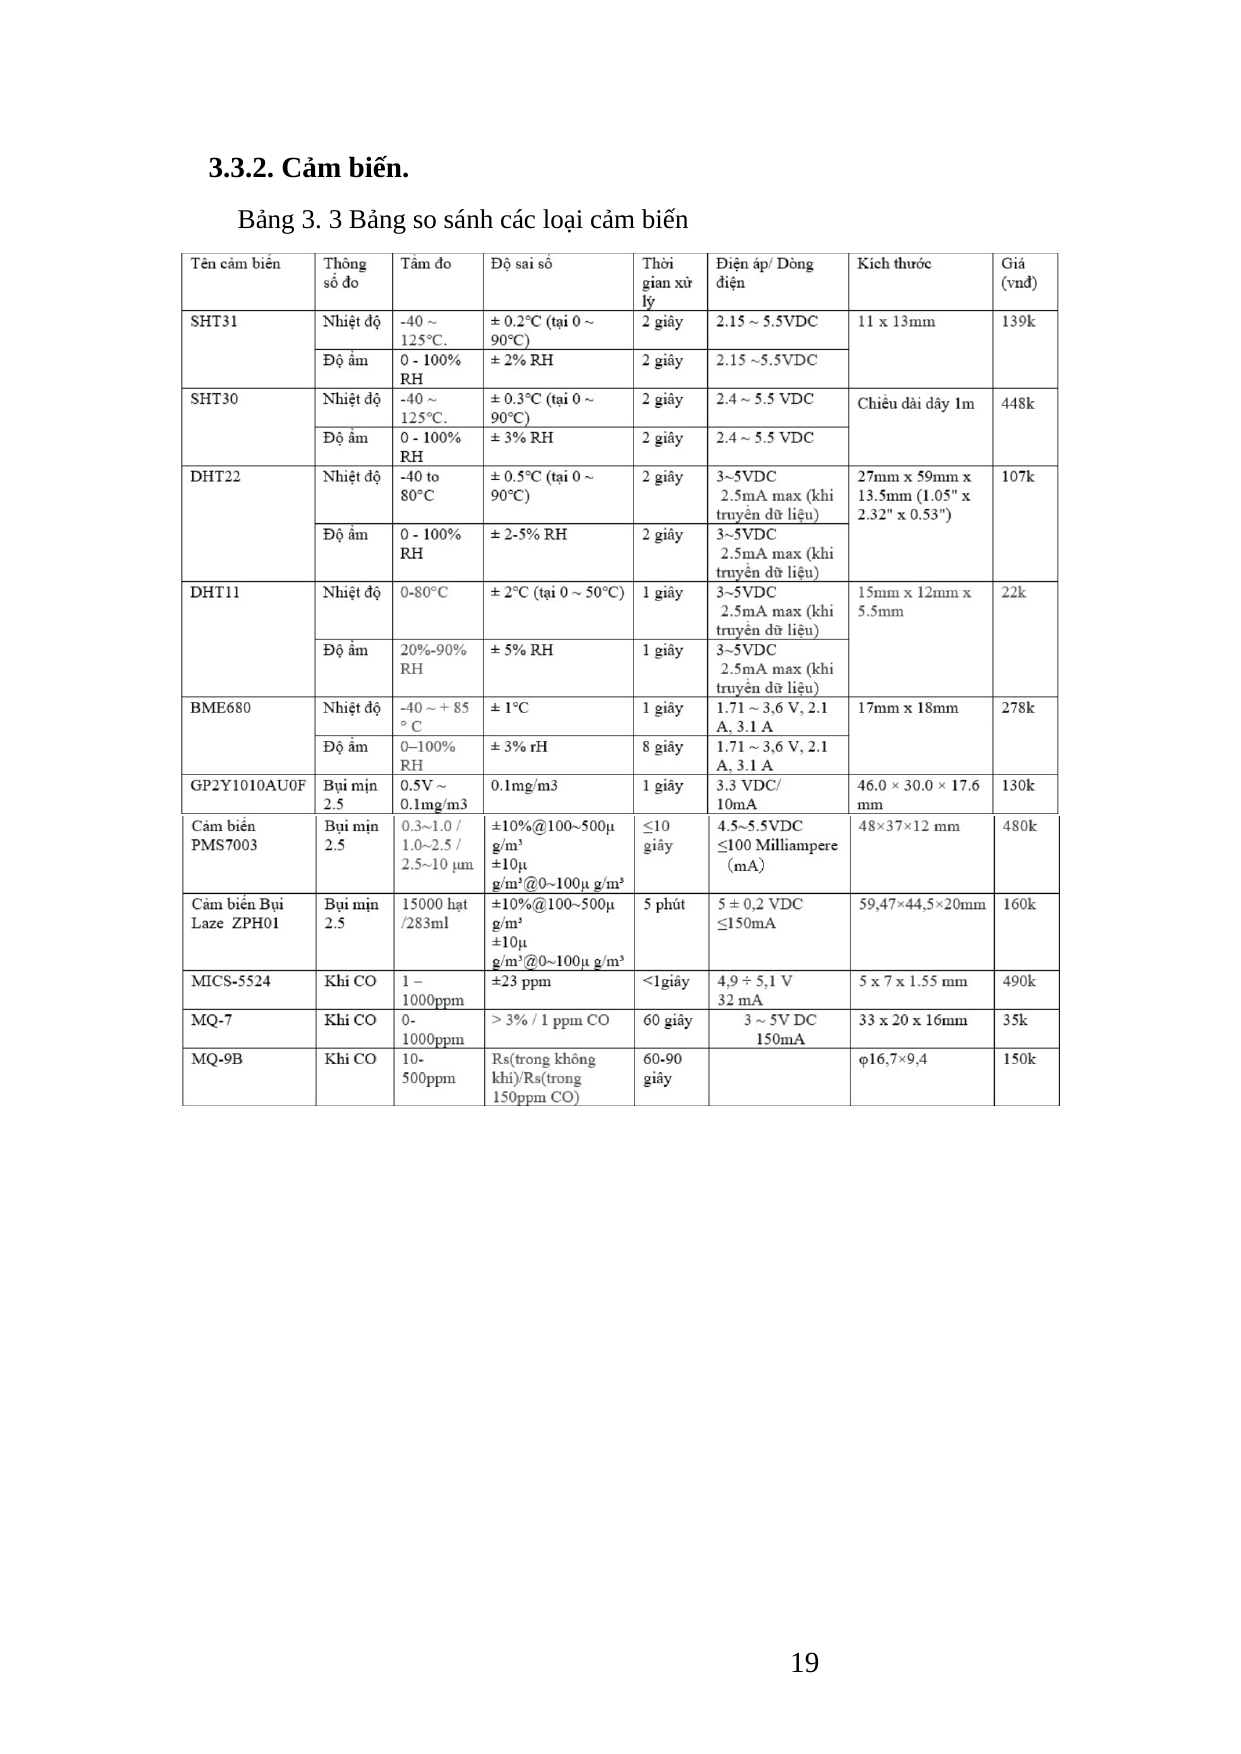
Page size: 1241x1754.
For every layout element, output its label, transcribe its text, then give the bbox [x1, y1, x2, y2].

picture [181, 253, 1059, 814]
text 3.3.2. Cảm biến. [208, 150, 1090, 183]
picture [180, 816, 1061, 1106]
text Bảng 3. 3 Bảng so sánh các loại cảm biến [237, 203, 1090, 234]
